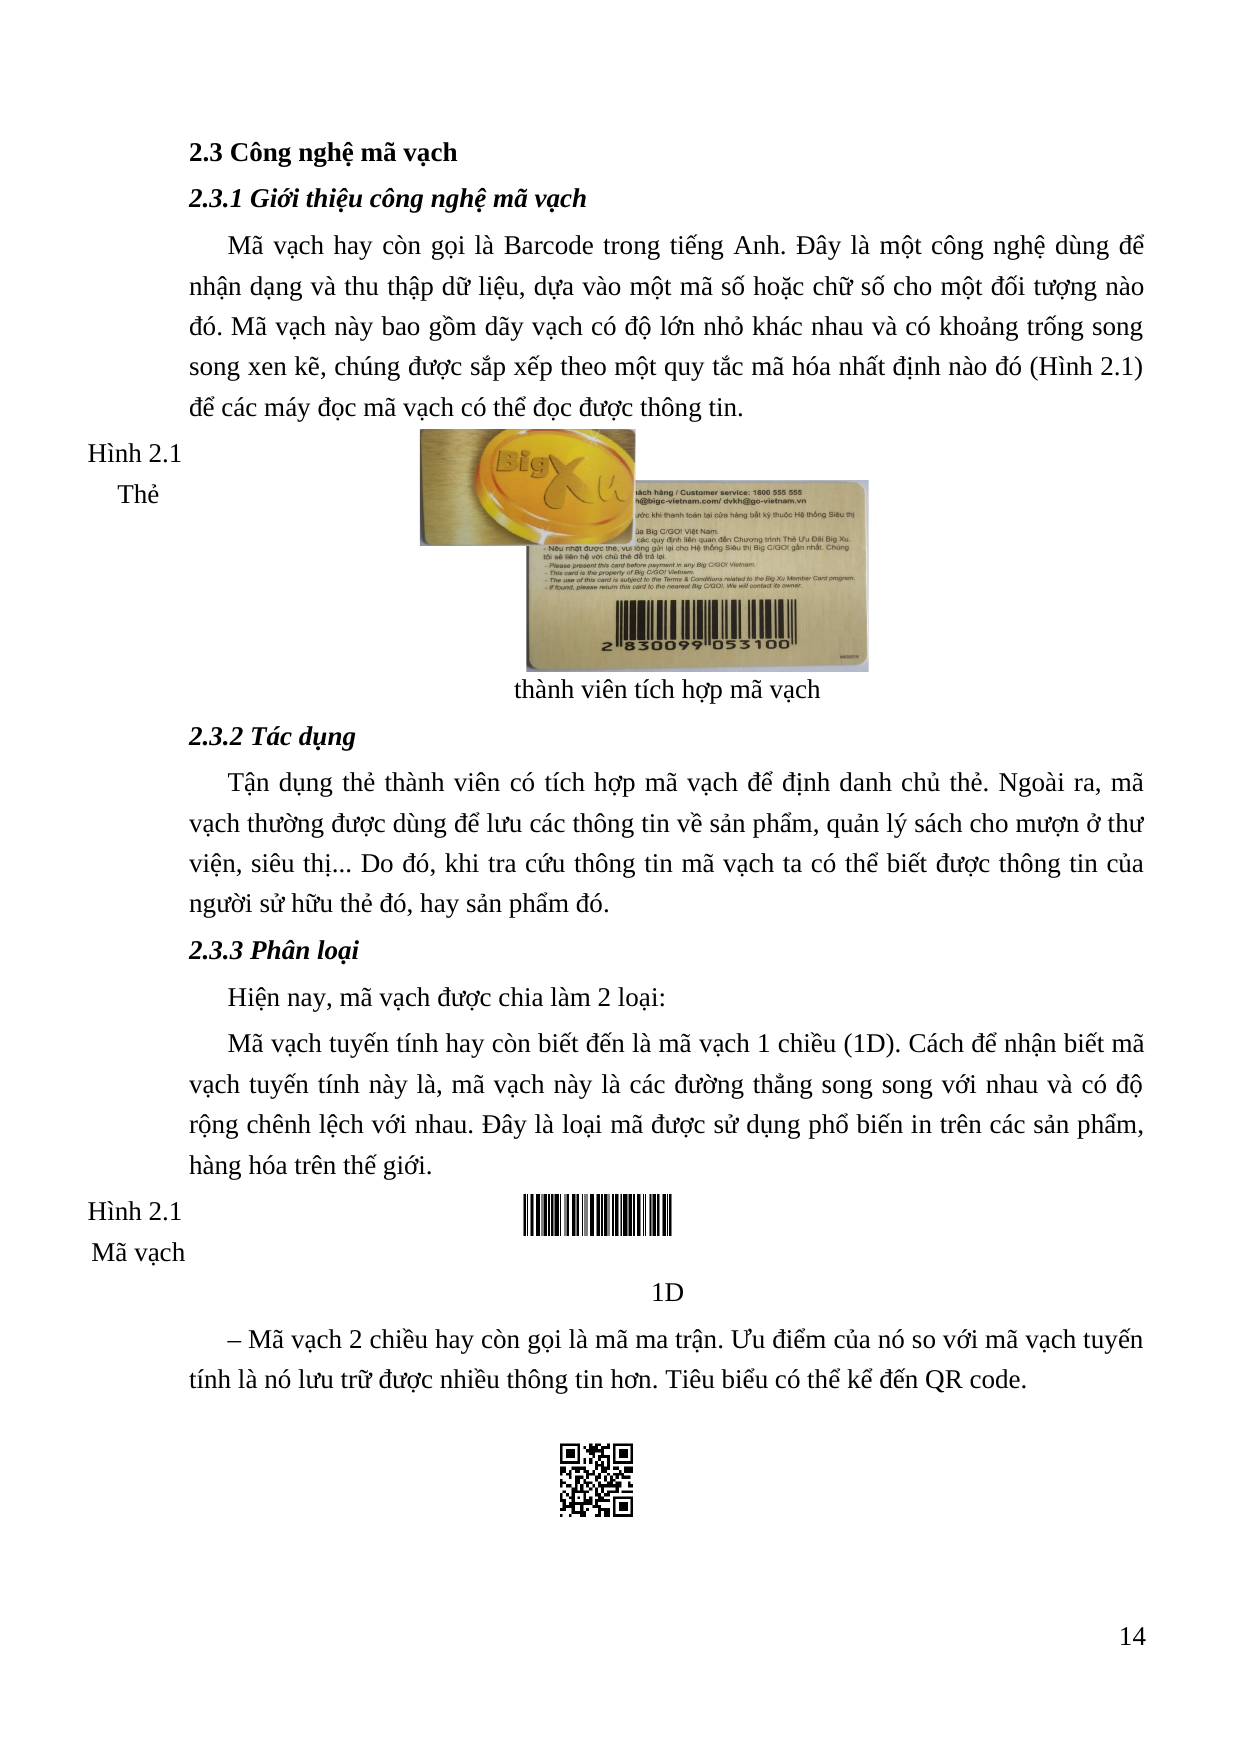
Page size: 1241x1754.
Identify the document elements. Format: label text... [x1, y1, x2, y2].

text Mã vạch hay còn gọi là Barcode trong tiếng Anh. Đây là một công nghệ dùng để nhận dạng và thu thập dữ liệu, dựa vào một mã số hoặc chữ số cho một đối tượng nào đó. Mã vạch này bao gồm dãy vạch có độ lớn nhỏ khác nhau và có khoảng trống song song xen kẽ, chúng được sắp xếp theo một quy tắc mã hóa nhất định nào đó (Hình 2.1) để các máy đọc mã vạch có thể đọc được thông tin. [189, 229, 1146, 422]
text Tận dụng thẻ thành viên có tích hợp mã vạch để định danh chủ thẻ. Ngoài ra, mã vạch thường được dùng để lưu các thông tin về sản phẩm, quản lý sách cho mượn ở thư viện, siêu thị... Do đó, khi tra cứu thông tin mã vạch ta có thể biết được thông tin của người sử hữu thẻ đó, hay sản phẩm đó. [189, 766, 1146, 919]
subtitle Giới thiệu công nghệ mã vạch [189, 182, 1146, 214]
picture [419, 429, 869, 672]
subtitle Công nghệ mã vạch [189, 136, 1146, 167]
picture [548, 1431, 645, 1528]
subtitle Phân loại [189, 934, 1146, 965]
text – Mã vạch 2 chiều hay còn gọi là mã ma trận. Ưu điểm của nó so với mã vạch tuyến tính là nó lưu trữ được nhiều thông tin hơn. Tiêu biểu có thể kể đến QR code. [189, 1323, 1146, 1394]
picture [519, 1192, 675, 1238]
subtitle Mã vạch 1D [189, 1196, 1146, 1307]
text Hiện nay, mã vạch được chia làm 2 loại: [189, 981, 1146, 1012]
text Mã vạch tuyến tính hay còn biết đến là mã vạch 1 chiều (1D). Cách để nhận biết mã vạch tuyến tính này là, mã vạch này là các đường thẳng song song với nhau và có độ rộng chênh lệch với nhau. Đây là loại mã được sử dụng phổ biến in trên các sản phẩm, hàng hóa trên thế giới. [189, 1028, 1146, 1180]
subtitle Tác dụng [189, 720, 1146, 751]
